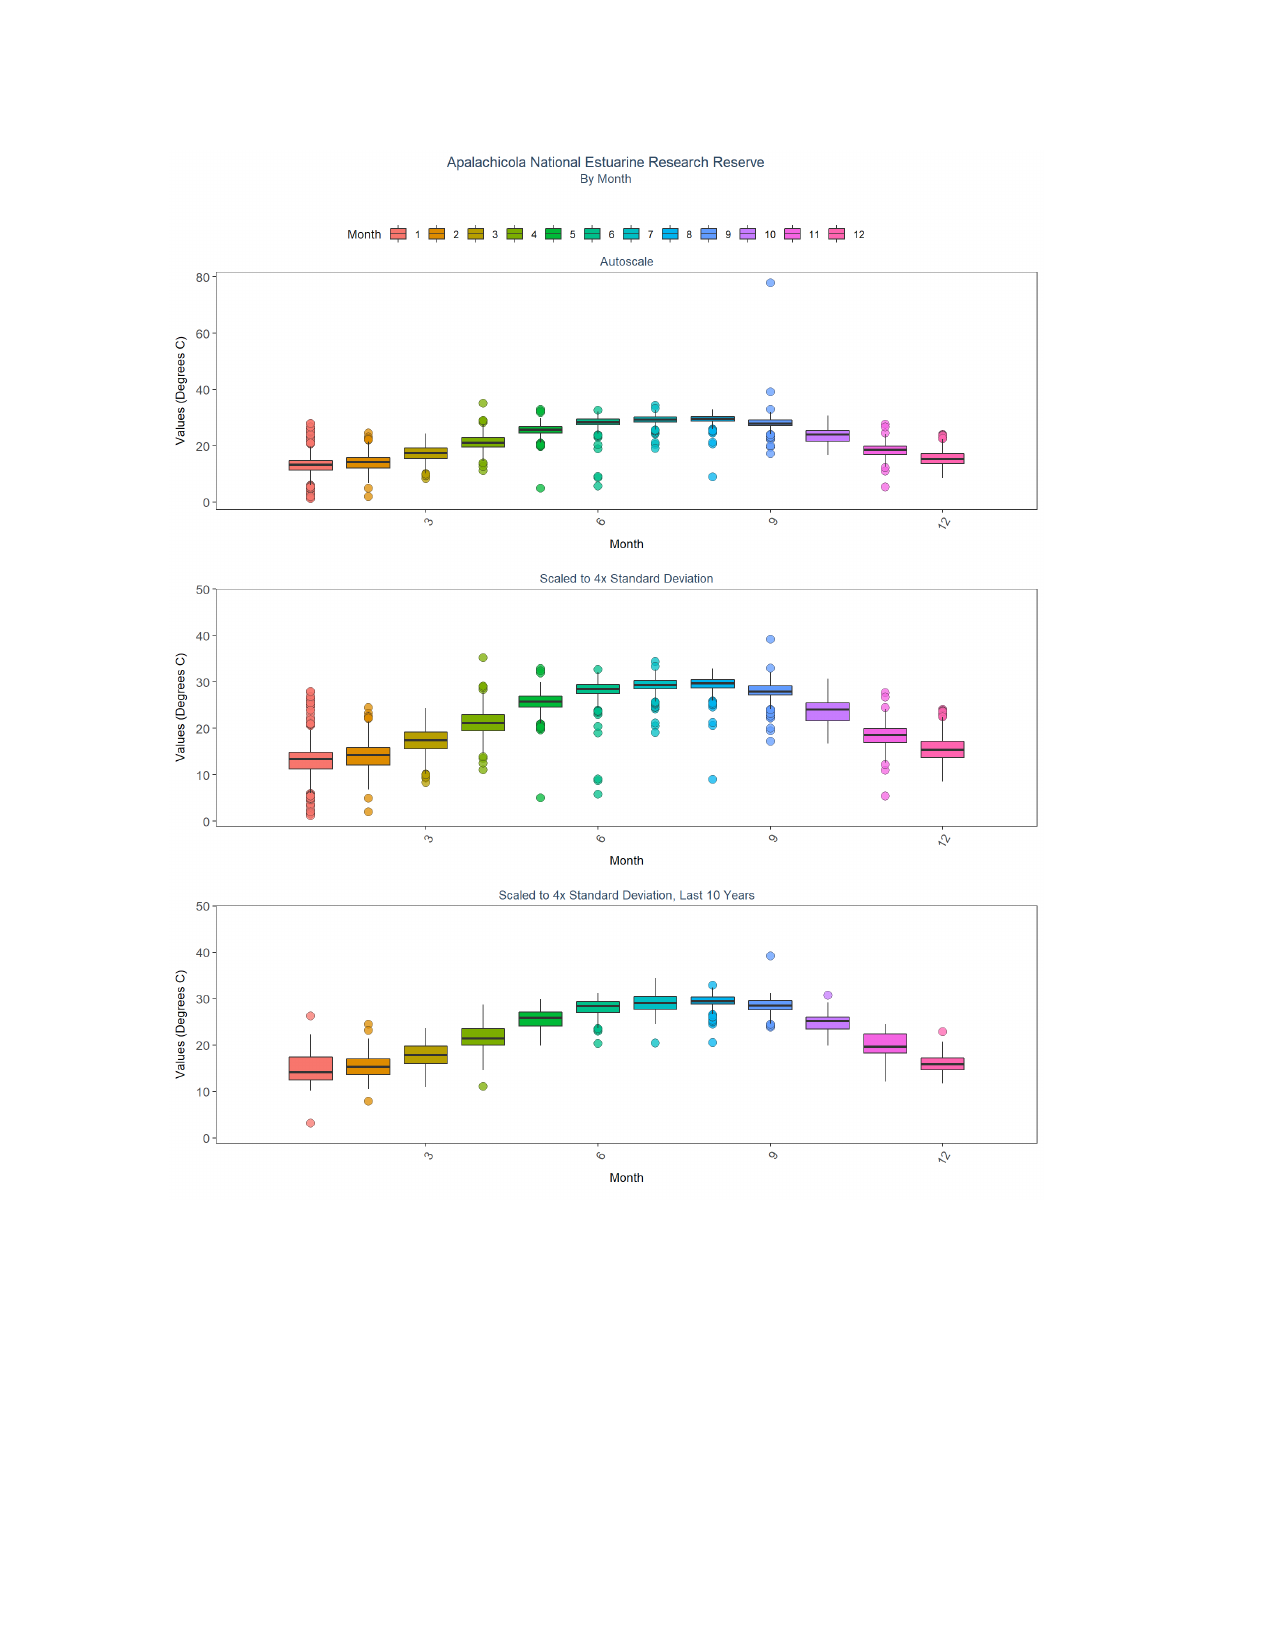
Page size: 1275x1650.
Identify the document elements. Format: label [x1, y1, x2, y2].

picture [168, 150, 1044, 1200]
